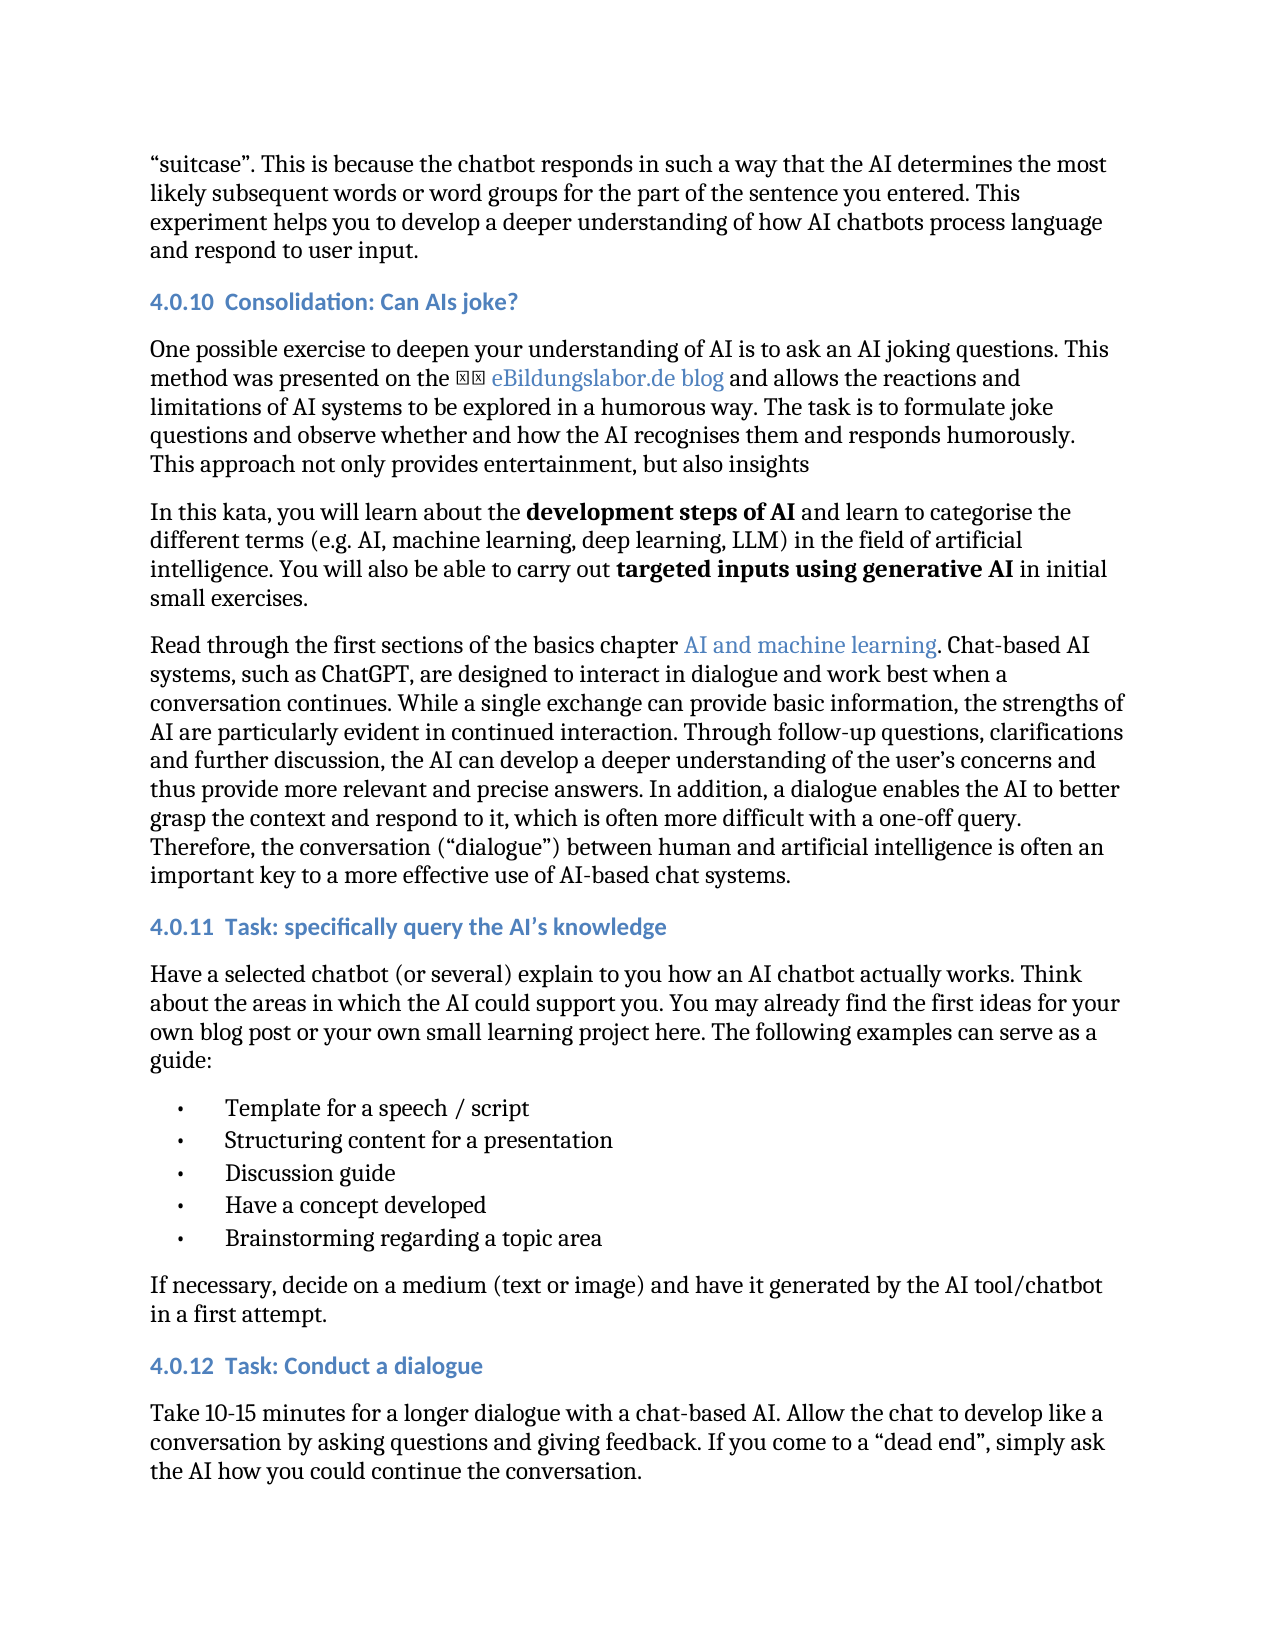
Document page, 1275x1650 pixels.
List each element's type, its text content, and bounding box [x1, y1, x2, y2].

subtitle 4.0.12 Task: Conduct a dialogue [150, 1350, 1125, 1380]
text One possible exercise to deepen your understanding of AI is to ask an AI joking questions. This method was presented on the 🇩🇪 eBildungslabor.de blog and allows the reactions and limitations of AI systems to be explored in a humorous way. The task is to formulate joke questions and observe whether and how the AI recognises them and responds humorously. This approach not only provides entertainment, but also insights [150, 335, 1125, 479]
subtitle 4.0.11 Task: specifically query the AI’s knowledge [150, 911, 1125, 941]
list Discussion guide [175, 1159, 1125, 1188]
text Take 10-15 minutes for a longer dialogue with a chat-based AI. Allow the chat to develop like a conversation by asking questions and giving feedback. If you come to a “dead end”, simply ask the AI how you could continue the conversation. [150, 1399, 1125, 1485]
list Have a concept developed [175, 1191, 1125, 1220]
text Have a selected chatbot (or several) explain to you how an AI chatbot actually works. Think about the areas in which the AI could support you. You may already find the first ideas for your own blog post or your own small learning project here. The following examples can serve as a guide: [150, 960, 1125, 1075]
list Template for a speech / script [175, 1094, 1125, 1123]
text If necessary, decide on a medium (text or image) and have it generated by the AI tool/chatbot in a first attempt. [150, 1271, 1125, 1329]
list Structuring content for a presentation [175, 1126, 1125, 1155]
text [150, 150, 1125, 265]
text In this kata, you will learn about the development steps of AI and learn to categorise the different terms (e.g. AI, machine learning, deep learning, LLM) in the field of artificial intelligence. You will also be able to carry out targeted inputs using generative AI in initial small exercises. [150, 498, 1125, 613]
list Brainstorming regarding a topic area [175, 1224, 1125, 1253]
text Read through the first sections of the basics chapter AI and machine learning. Chat-based AI systems, such as ChatGPT, are designed to interact in dialogue and work best when a conversation continues. While a single exchange can provide basic information, the strengths of AI are particularly evident in continued interaction. Through follow-up questions, clarifications and further discussion, the AI can develop a deeper understanding of the user’s concerns and thus provide more relevant and precise answers. In addition, a dialogue enables the AI to better grasp the context and respond to it, which is often more difficult with a one-off query. Therefore, the conversation (“dialogue”) between human and artificial intelligence is often an important key to a more effective use of AI-based chat systems. [150, 631, 1125, 890]
subtitle 4.0.10 Consolidation: Can AIs joke? [150, 286, 1125, 316]
